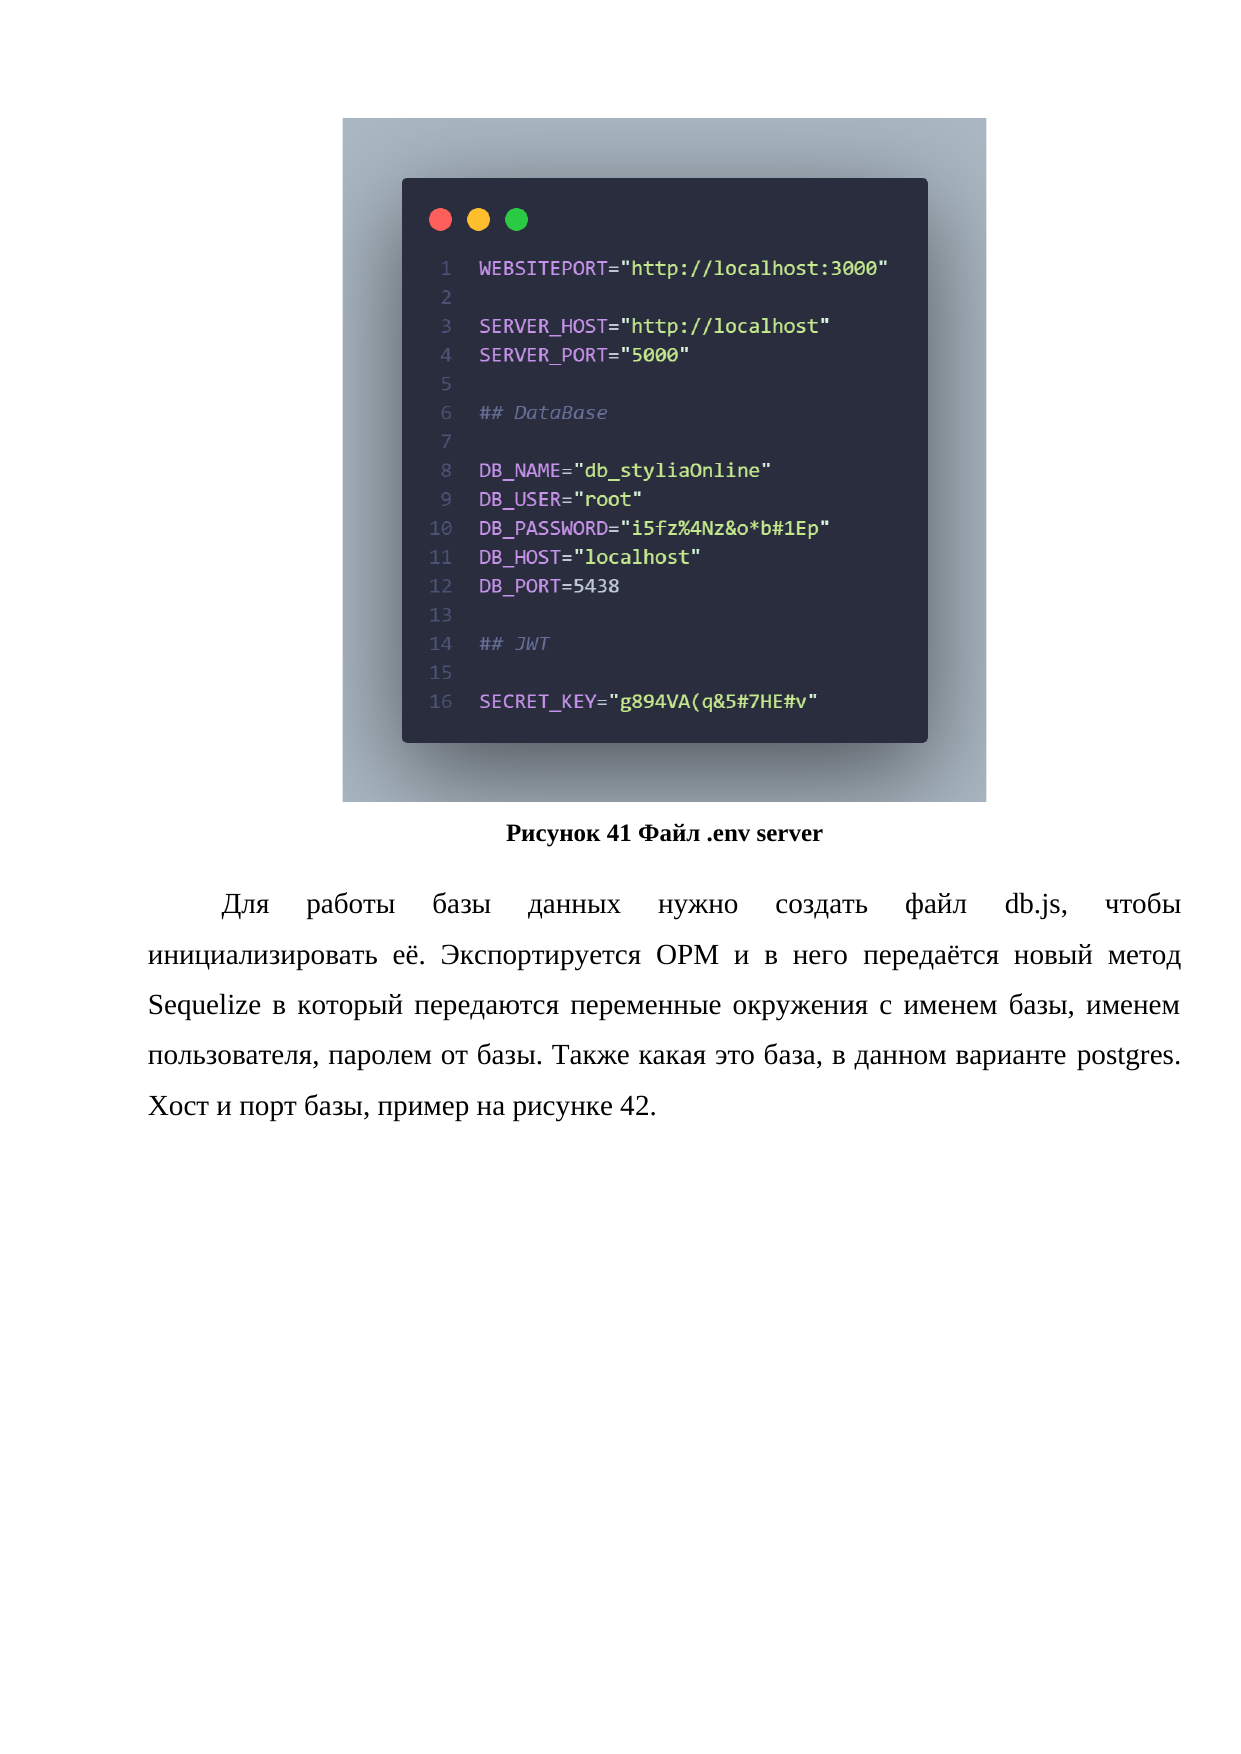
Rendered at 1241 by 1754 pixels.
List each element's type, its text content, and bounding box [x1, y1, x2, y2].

picture [342, 118, 987, 802]
text Рисунок 41 Файл .env server [148, 818, 1181, 847]
text Для работы базы данных нужно создать файл db.js, чтобы инициализировать её. Экспортируется ОРМ и в него передаётся новый метод Sequelize в который передаются переменные окружения с именем базы, именем пользователя, паролем от базы. Также какая это база, в данном варианте postgres. Хост и порт базы, пример на рисунке 42. [148, 887, 1181, 1121]
